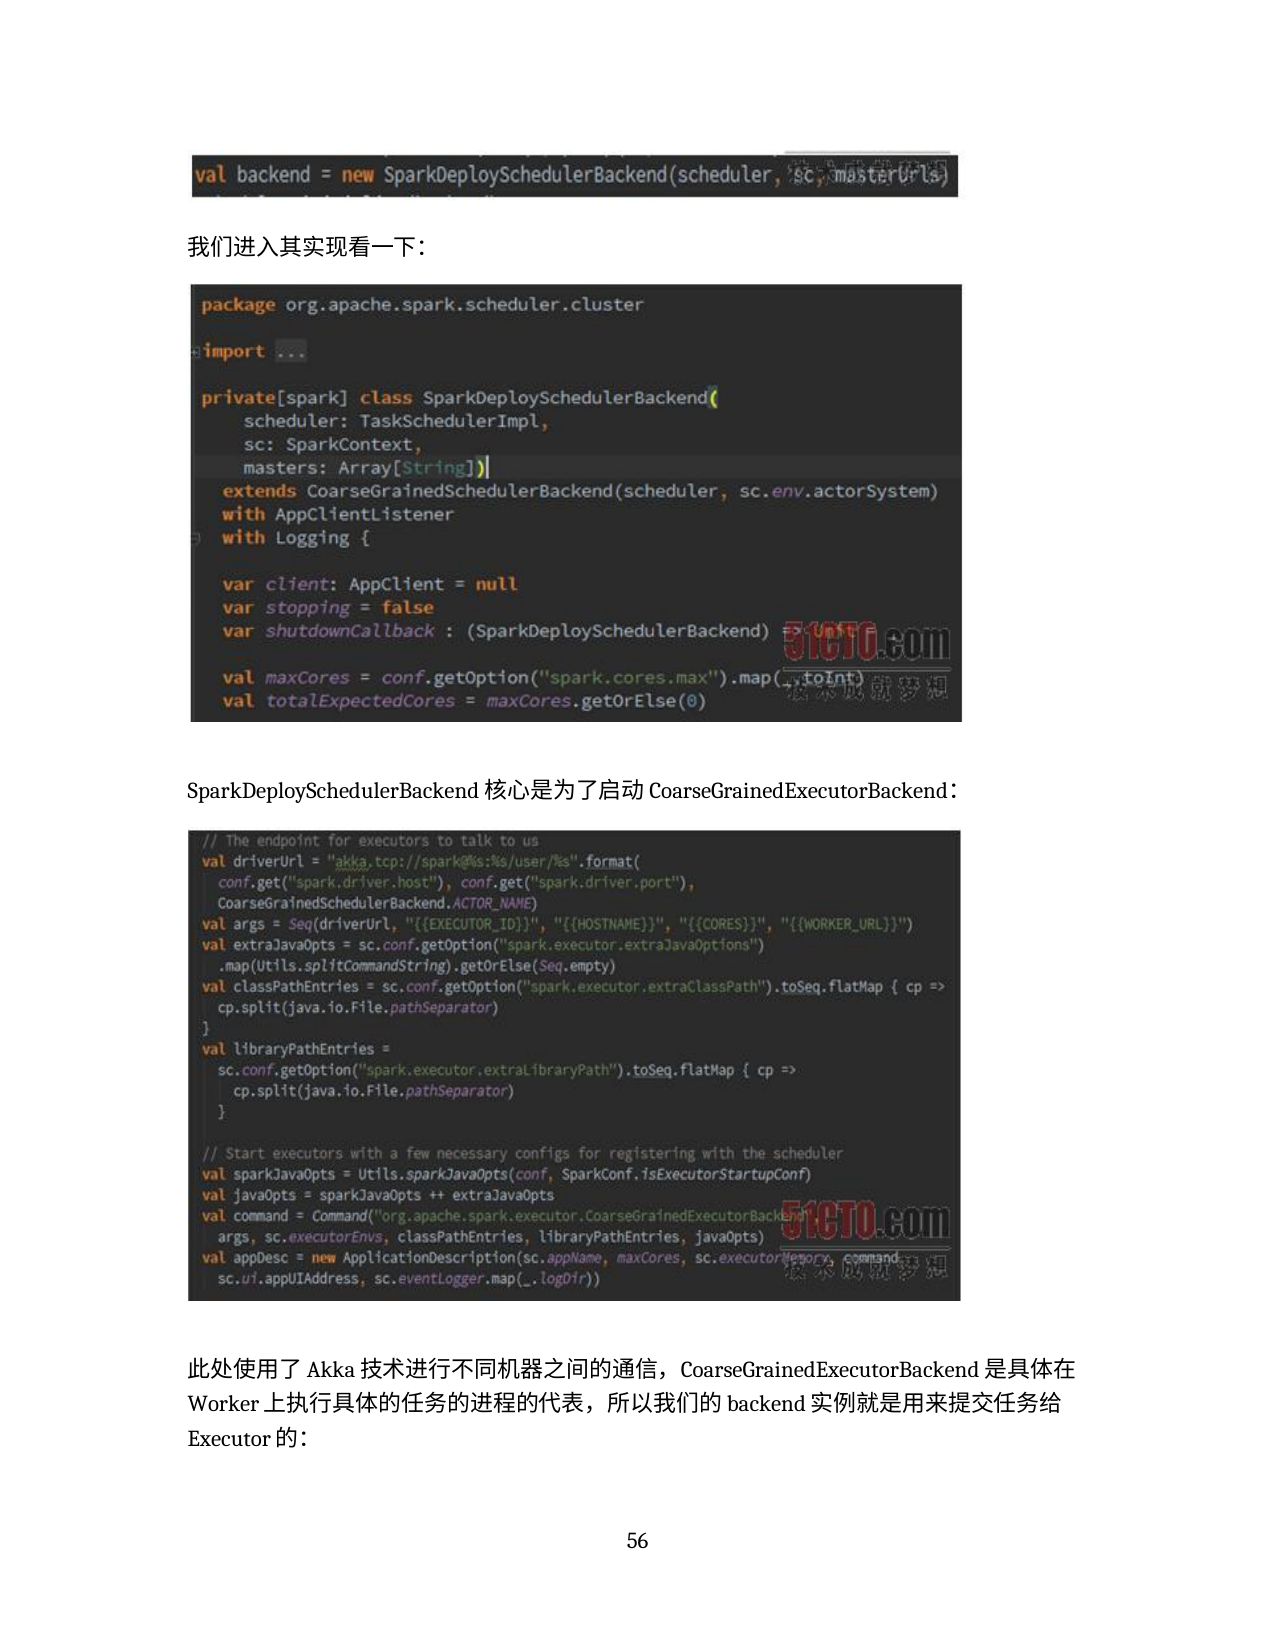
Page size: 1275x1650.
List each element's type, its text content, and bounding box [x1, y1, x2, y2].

text 我们进入其实现看一下： [187, 228, 1087, 262]
picture [187, 150, 966, 207]
text 此处使用了Akka技术进行不同机器之间的通信，CoarseGrainedExecutorBackend是具体在Worker上执行具体的任务的进程的代表，所以我们的backend实例就是用来提交任务给Executor的： [187, 1323, 1087, 1453]
picture [187, 283, 966, 722]
picture [187, 827, 966, 1301]
text SparkDeploySchedulerBackend核心是为了启动CoarseGrainedExecutorBackend： [187, 743, 1087, 805]
